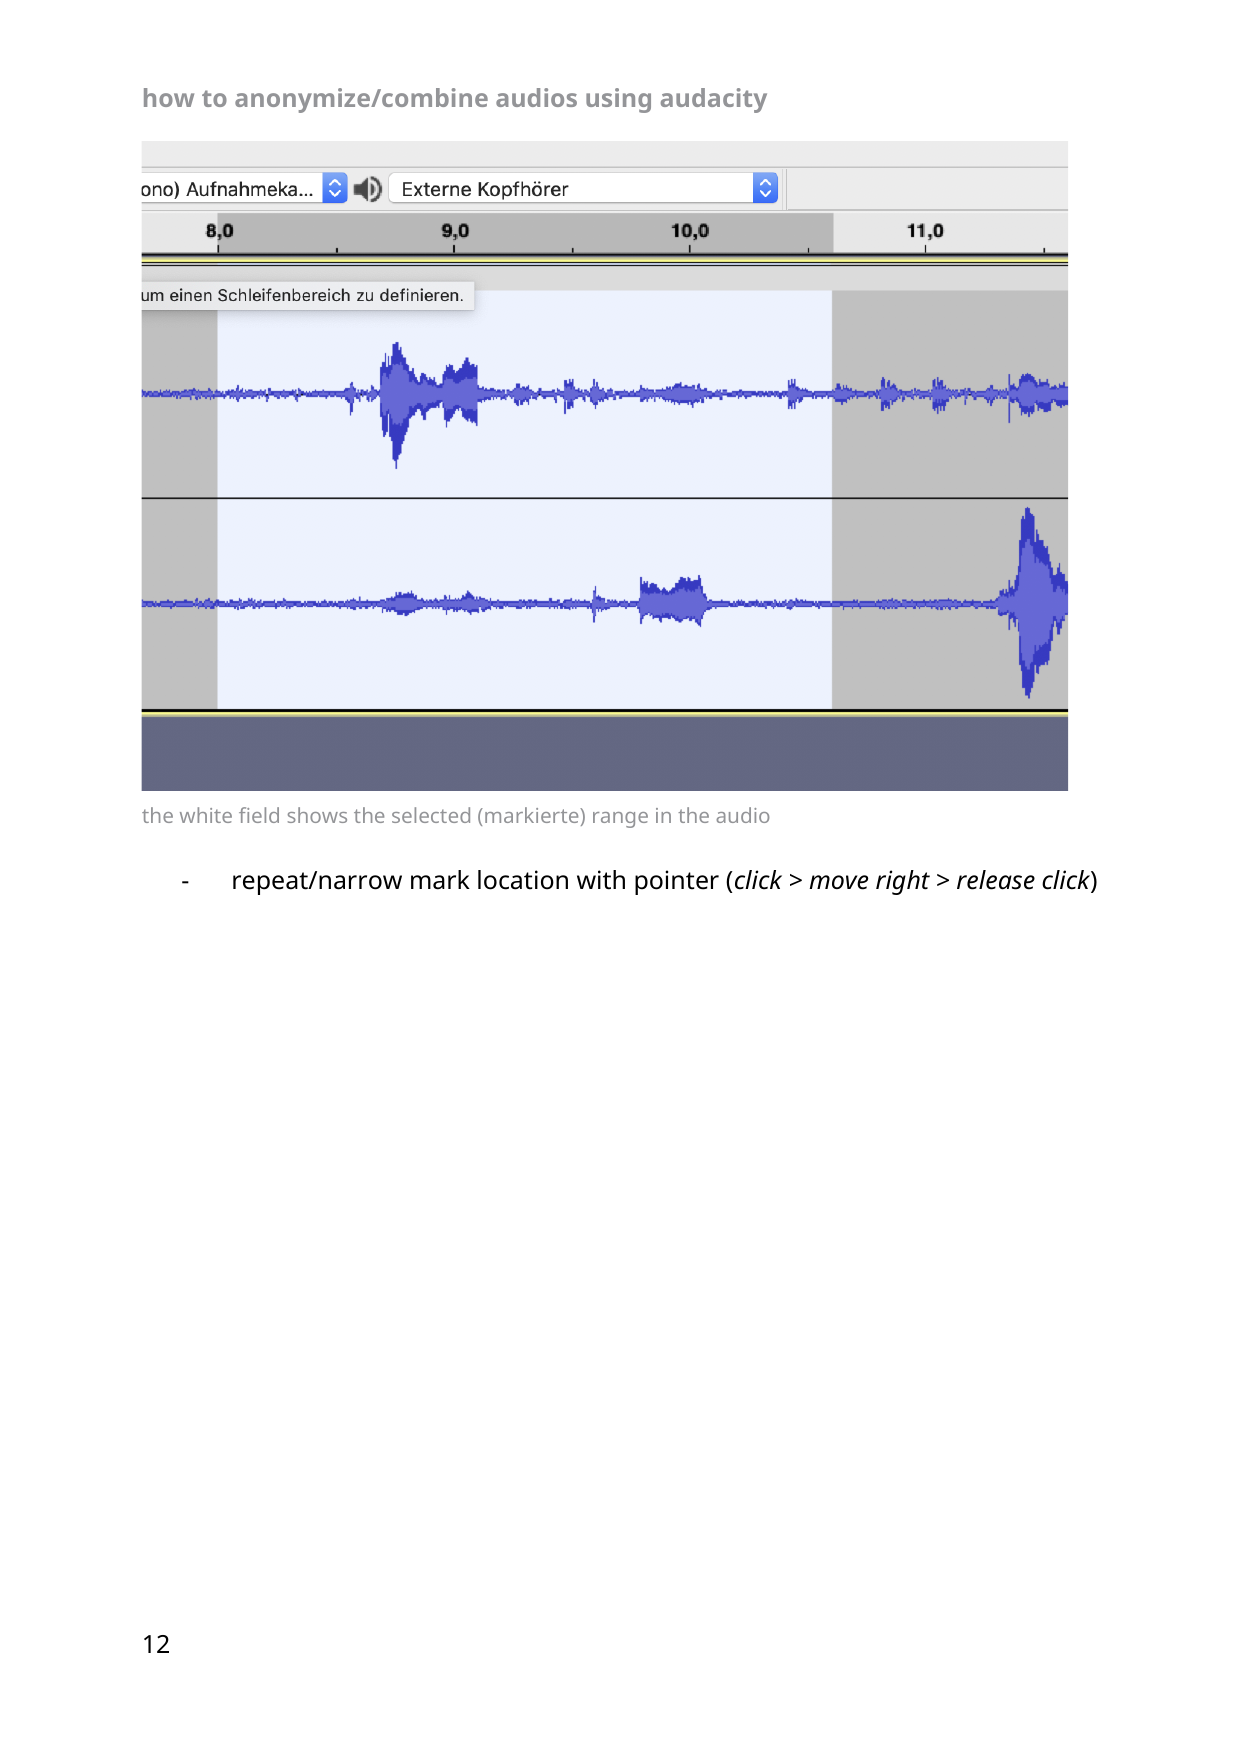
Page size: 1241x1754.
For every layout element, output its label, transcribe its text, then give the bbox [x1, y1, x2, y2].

picture [141, 141, 1069, 791]
text the white field shows the selected (markierte) range in the audio [142, 796, 1069, 829]
list repeat/narrow mark location with pointer (click > move right > release click) [181, 859, 1098, 896]
